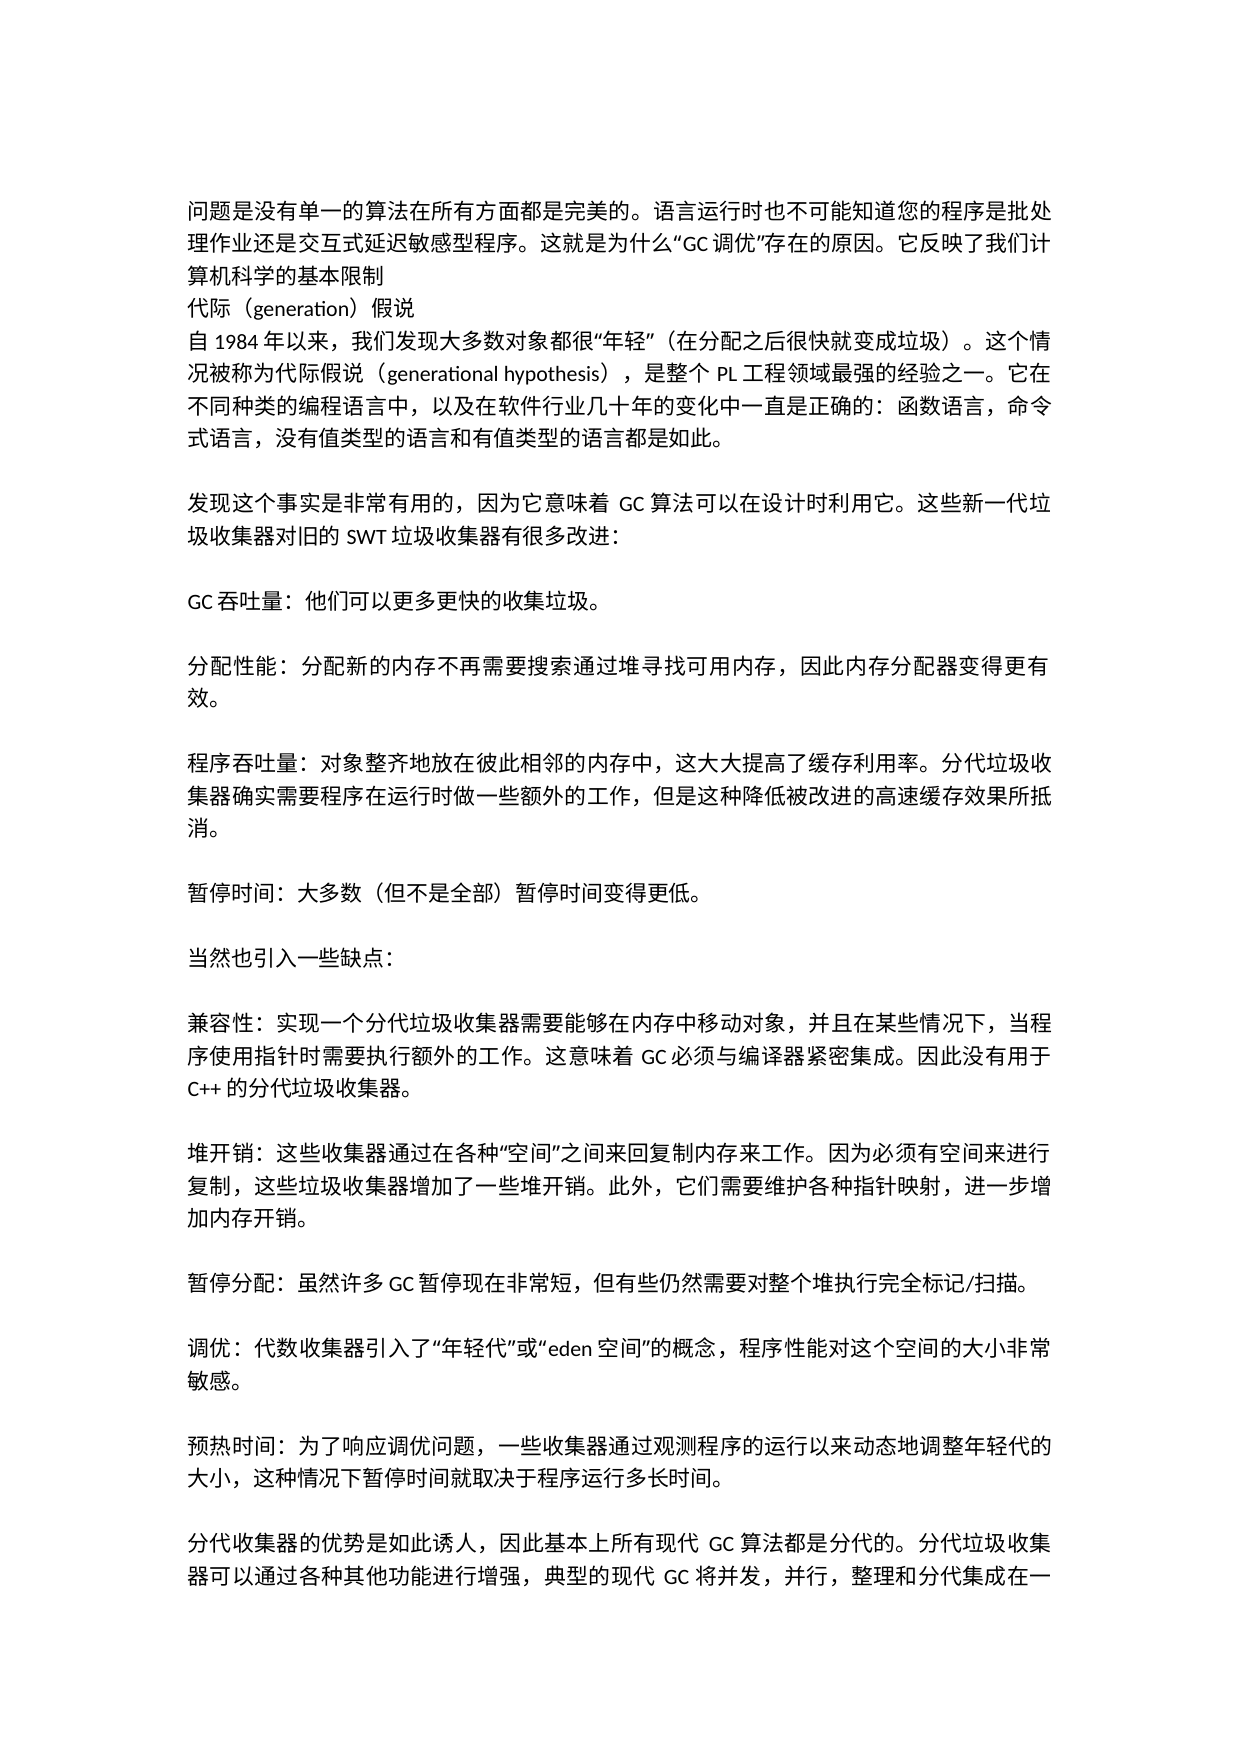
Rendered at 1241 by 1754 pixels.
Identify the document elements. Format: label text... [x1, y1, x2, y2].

text 发现这个事实是非常有用的，因为它意味着 GC 算法可以在设计时利用它。这些新一代垃圾收集器对旧的 SWT 垃圾收集器有很多改进： [187, 487, 1053, 552]
text 分配性能：分配新的内存不再需要搜索通过堆寻找可用内存，因此内存分配器变得更有效。 [187, 649, 1053, 714]
text 当然也引入一些缺点： [187, 942, 1053, 974]
text 堆开销：这些收集器通过在各种“空间”之间来回复制内存来工作。因为必须有空间来进行复制，这些垃圾收集器增加了一些堆开销。此外，它们需要维护各种指针映射，进一步增加内存开销。 [187, 1137, 1053, 1234]
text 调优：代数收集器引入了“年轻代”或“eden空间”的概念，程序性能对这个空间的大小非常敏感。 [187, 1332, 1053, 1397]
text 暂停时间：大多数（但不是全部）暂停时间变得更低。 [187, 877, 1053, 909]
text 代际（generation）假说 [187, 292, 1053, 324]
text 问题是没有单一的算法在所有方面都是完美的。语言运行时也不可能知道您的程序是批处理作业还是交互式延迟敏感型程序。这就是为什么“GC调优”存在的原因。它反映了我们计算机科学的基本限制 [187, 194, 1053, 292]
text 程序吞吐量：对象整齐地放在彼此相邻的内存中，这大大提高了缓存利用率。分代垃圾收集器确实需要程序在运行时做一些额外的工作，但是这种降低被改进的高速缓存效果所抵消。 [187, 747, 1053, 844]
text 自1984年以来，我们发现大多数对象都很“年轻”（在分配之后很快就变成垃圾）。这个情况被称为代际假说（generational hypothesis），是整个 PL 工程领域最强的经验之一。它在不同种类的编程语言中，以及在软件行业几十年的变化中一直是正确的：函数语言，命令式语言，没有值类型的语言和有值类型的语言都是如此。 [187, 324, 1053, 454]
text GC吞吐量：他们可以更多更快的收集垃圾。 [187, 584, 1053, 617]
text 暂停分配：虽然许多GC暂停现在非常短，但有些仍然需要对整个堆执行完全标记/扫描。 [187, 1267, 1053, 1299]
text 兼容性：实现一个分代垃圾收集器需要能够在内存中移动对象，并且在某些情况下，当程序使用指针时需要执行额外的工作。这意味着GC必须与编译器紧密集成。因此没有用于 C++ 的分代垃圾收集器。 [187, 1007, 1053, 1104]
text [187, 1527, 1053, 1592]
text 预热时间：为了响应调优问题，一些收集器通过观测程序的运行以来动态地调整年轻代的大小，这种情况下暂停时间就取决于程序运行多长时间。 [187, 1429, 1053, 1494]
